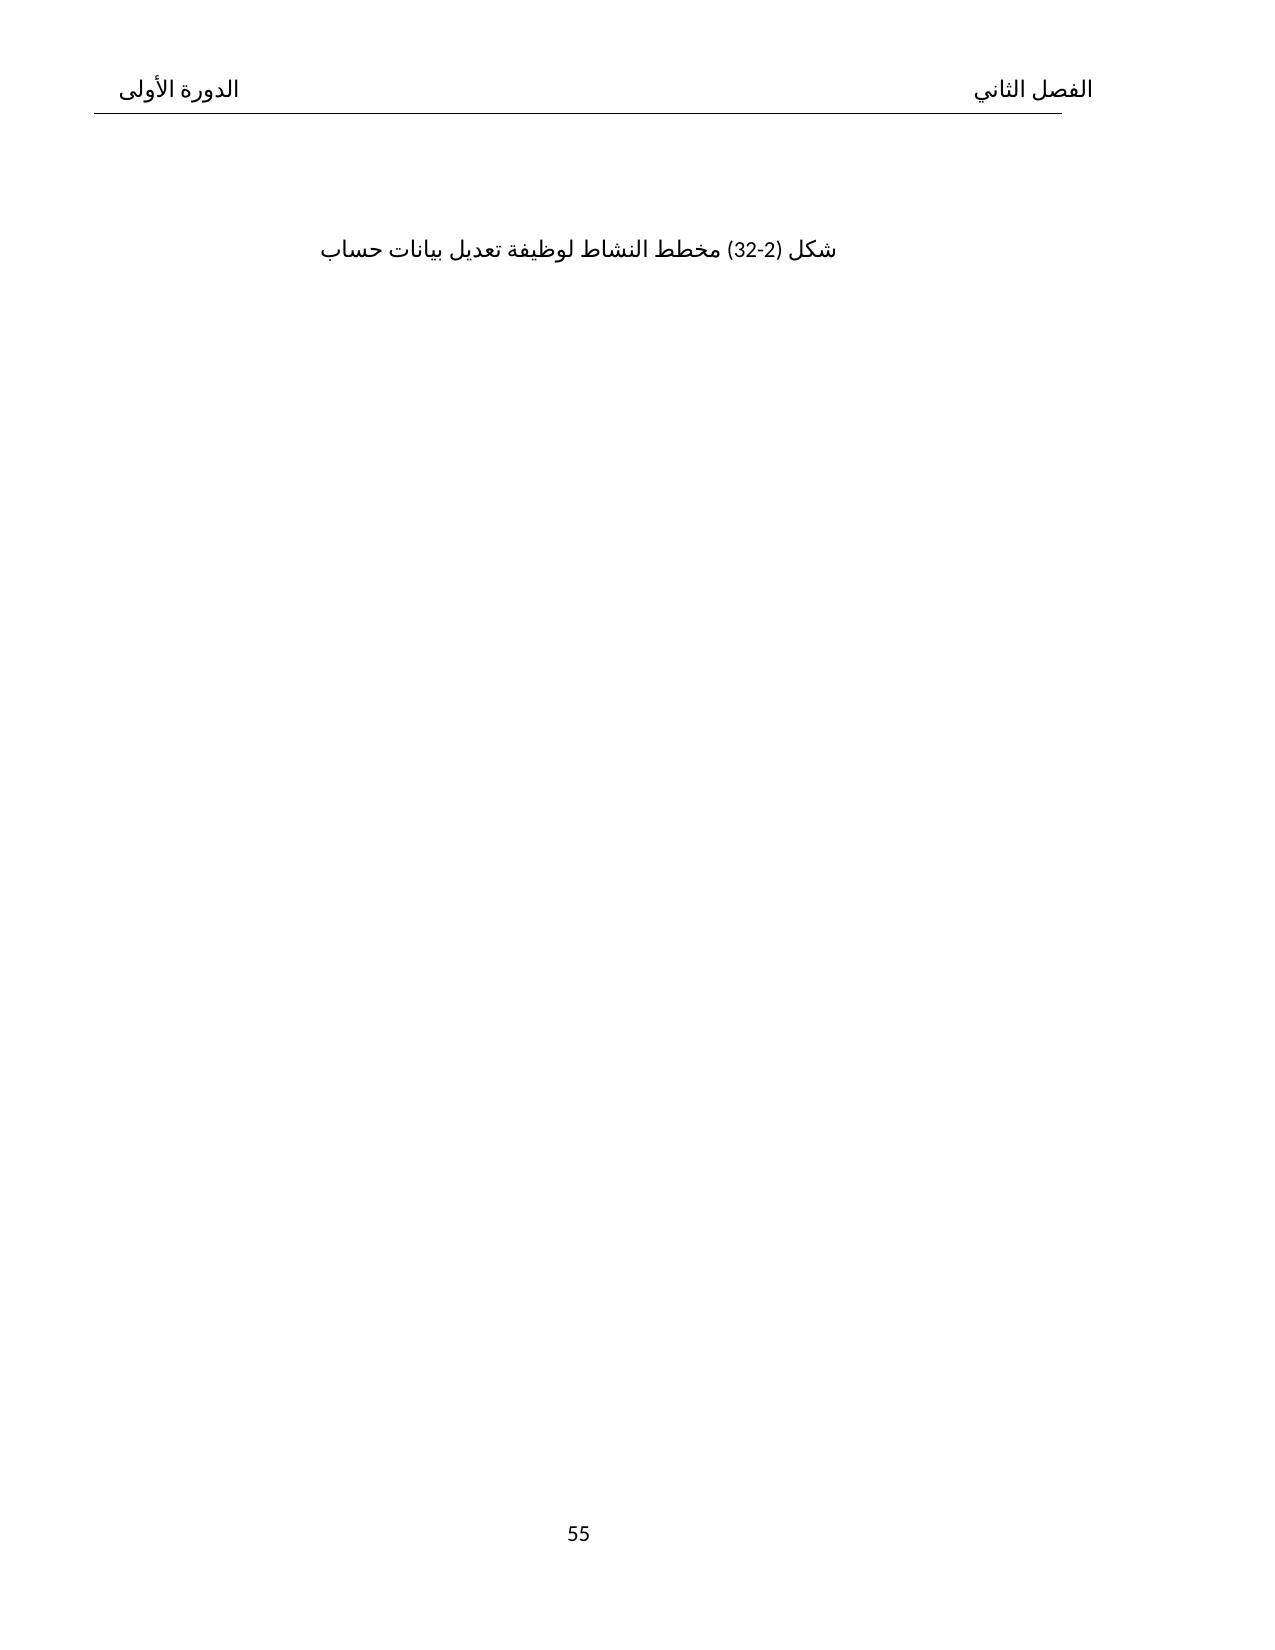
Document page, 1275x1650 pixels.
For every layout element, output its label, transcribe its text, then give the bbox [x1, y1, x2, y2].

text شكل (2-32) مخطط النشاط لوظيفة تعديل بيانات حساب [118, 236, 1039, 264]
